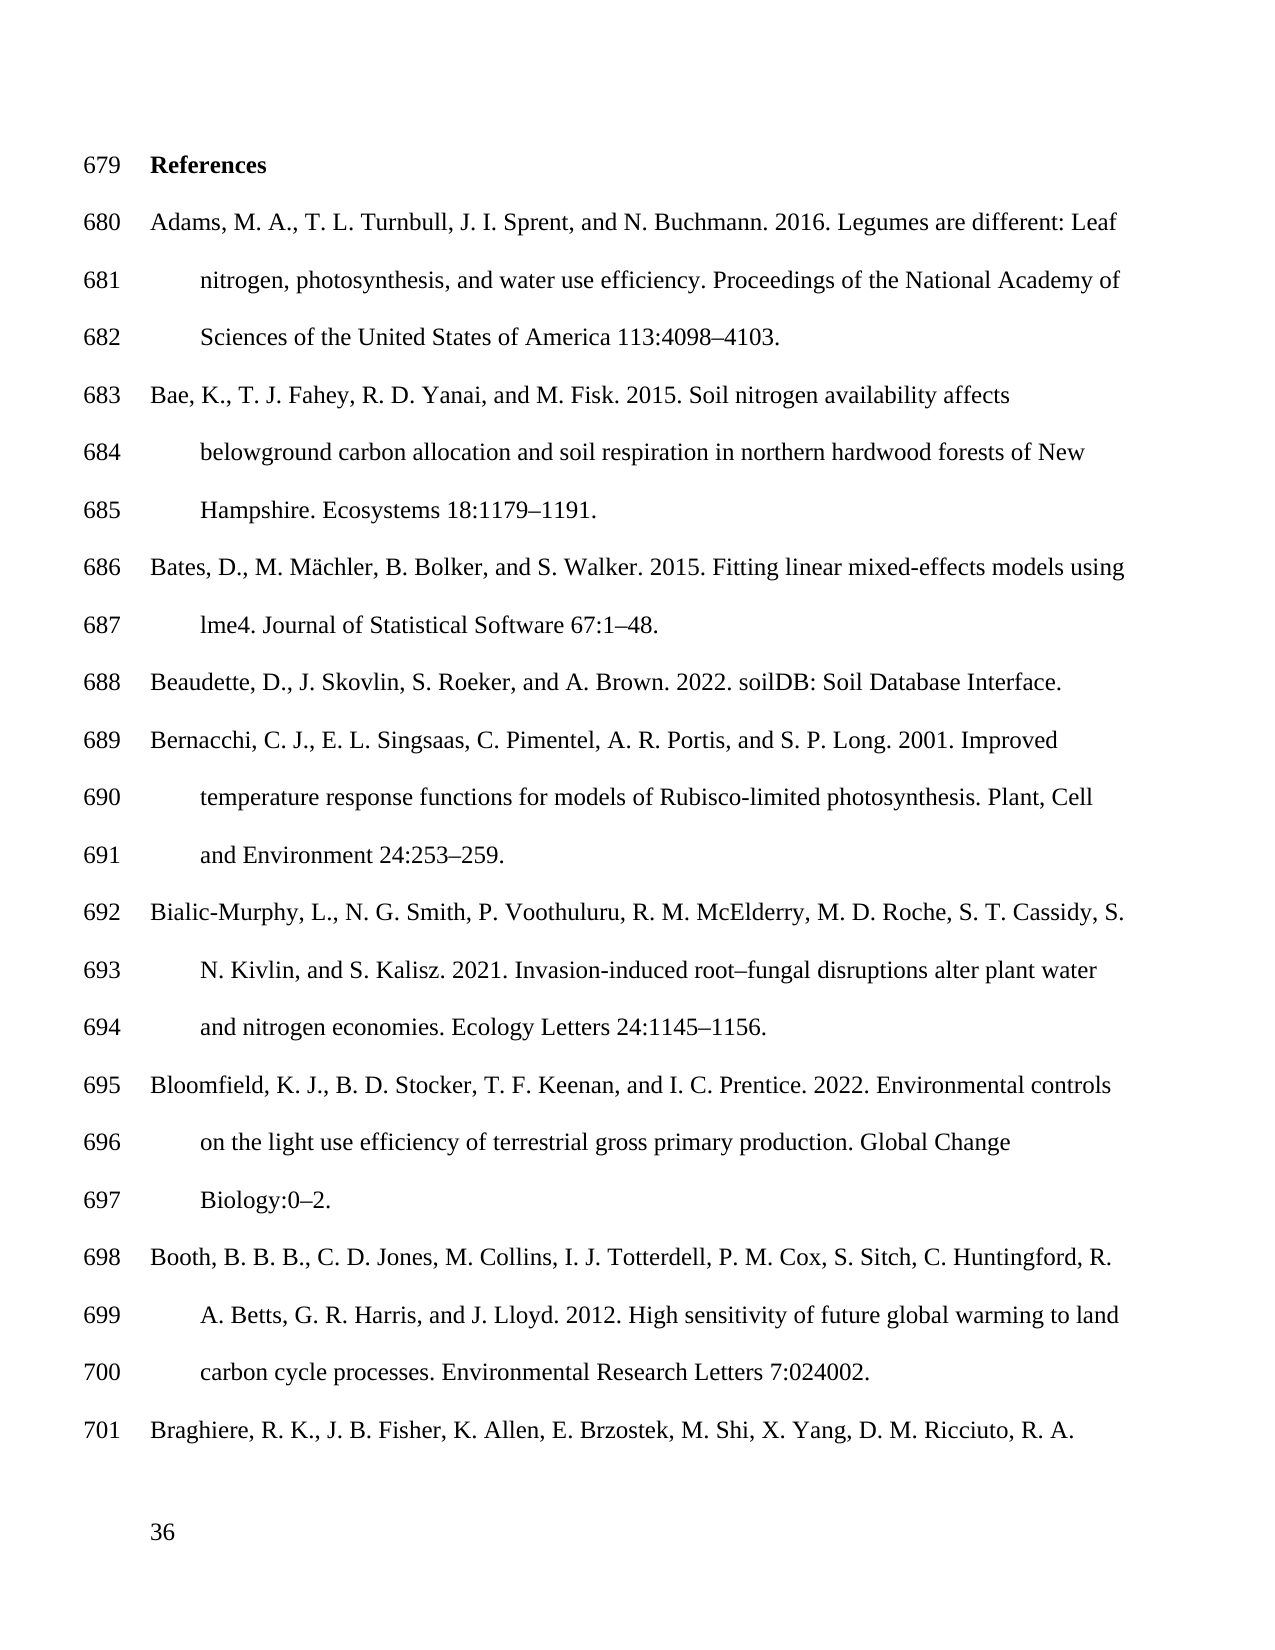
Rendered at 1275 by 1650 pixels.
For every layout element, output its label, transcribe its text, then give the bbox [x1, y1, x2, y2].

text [150, 1415, 1125, 1444]
text Bernacchi, C. J., E. L. Singsaas, C. Pimentel, A. R. Portis, and S. P. Long. 2001. Improved temperature response functions for models of Rubisco-limited photosynthesis. Plant, Cell and Environment 24:253–259. [150, 725, 1125, 869]
text Bloomfield, K. J., B. D. Stocker, T. F. Keenan, and I. C. Prentice. 2022. Environmental controls on the light use efficiency of terrestrial gross primary production. Global Change Biology:0–2. [150, 1070, 1125, 1214]
text Beaudette, D., J. Skovlin, S. Roeker, and A. Brown. 2022. soilDB: Soil Database Interface. [150, 667, 1125, 696]
text Adams, M. A., T. L. Turnbull, J. I. Sprent, and N. Buchmann. 2016. Legumes are different: Leaf nitrogen, photosynthesis, and water use efficiency. Proceedings of the National Academy of Sciences of the United States of America 113:4098–4103. [150, 207, 1125, 351]
text References [150, 150, 1125, 179]
text Booth, B. B. B., C. D. Jones, M. Collins, I. J. Totterdell, P. M. Cox, S. Sitch, C. Huntingford, R. A. Betts, G. R. Harris, and J. Lloyd. 2012. High sensitivity of future global warming to land carbon cycle processes. Environmental Research Letters 7:024002. [150, 1242, 1125, 1386]
text Bates, D., M. Mächler, B. Bolker, and S. Walker. 2015. Fitting linear mixed-effects models using lme4. Journal of Statistical Software 67:1–48. [150, 552, 1125, 639]
text Bae, K., T. J. Fahey, R. D. Yanai, and M. Fisk. 2015. Soil nitrogen availability affects belowground carbon allocation and soil respiration in northern hardwood forests of New Hampshire. Ecosystems 18:1179–1191. [150, 380, 1125, 524]
text Bialic‐Murphy, L., N. G. Smith, P. Voothuluru, R. M. McElderry, M. D. Roche, S. T. Cassidy, S. N. Kivlin, and S. Kalisz. 2021. Invasion‐induced root–fungal disruptions alter plant water and nitrogen economies. Ecology Letters 24:1145–1156. [150, 897, 1125, 1041]
